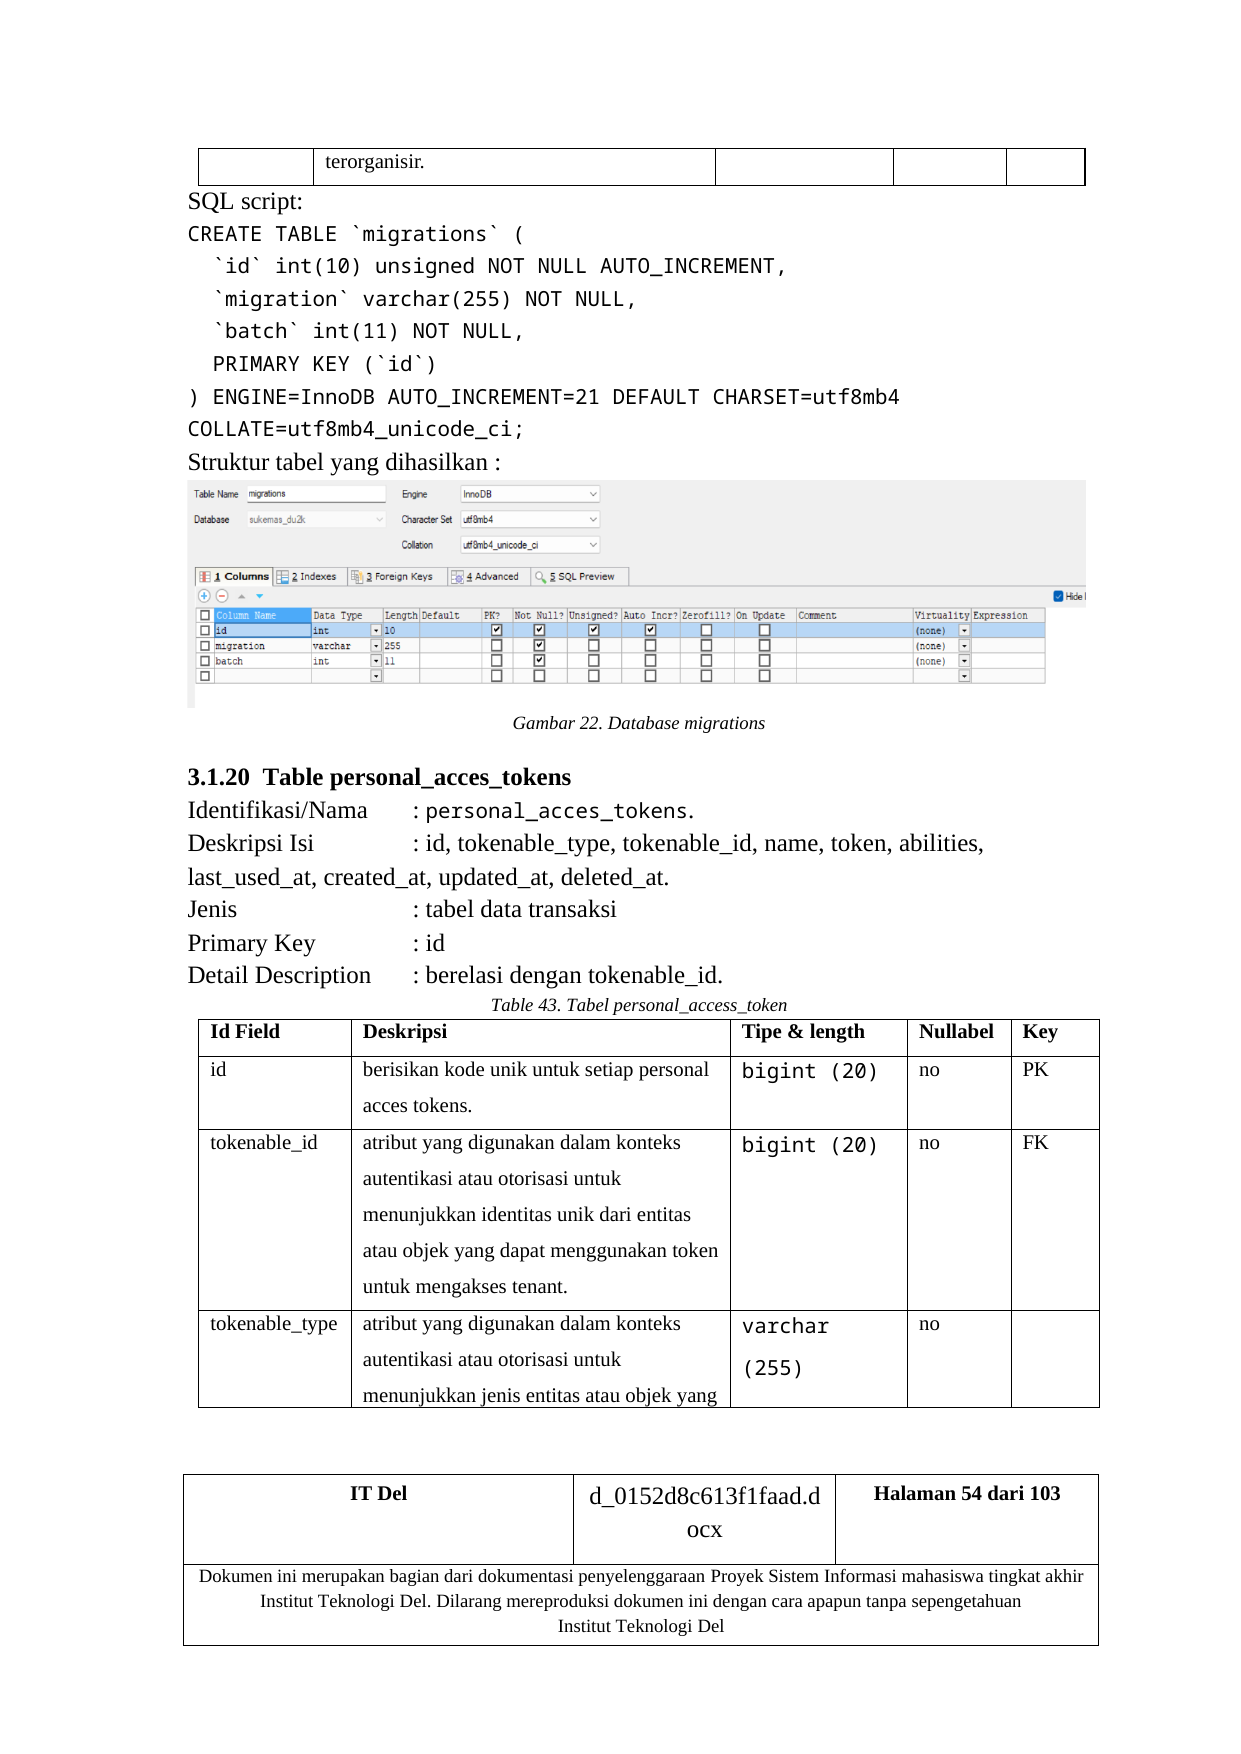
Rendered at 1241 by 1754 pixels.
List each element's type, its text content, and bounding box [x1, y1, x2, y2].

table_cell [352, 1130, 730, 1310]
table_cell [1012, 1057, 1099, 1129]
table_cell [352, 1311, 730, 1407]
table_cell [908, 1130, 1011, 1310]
text Detail Description : berelasi dengan tokenable_id. [187, 961, 1092, 989]
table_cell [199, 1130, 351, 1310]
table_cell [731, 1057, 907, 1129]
text `migration` varchar(255) NOT NULL, [187, 284, 1092, 312]
text `batch` int(11) NOT NULL, [187, 317, 1092, 345]
text PRIMARY KEY (`id`) [187, 349, 1092, 378]
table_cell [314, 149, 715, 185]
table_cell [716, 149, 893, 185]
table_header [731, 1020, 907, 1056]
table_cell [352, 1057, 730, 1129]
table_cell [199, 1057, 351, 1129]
subtitle Table personal_acces_tokens [187, 762, 1092, 790]
text Jenis : tabel data transaksi [187, 894, 1092, 923]
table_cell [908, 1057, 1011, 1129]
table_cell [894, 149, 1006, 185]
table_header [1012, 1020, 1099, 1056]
text `id` int(10) unsigned NOT NULL AUTO_INCREMENT, [187, 251, 1092, 280]
picture [187, 480, 1086, 708]
text Primary Key : id [187, 928, 1092, 956]
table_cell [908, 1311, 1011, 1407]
text Deskripsi Isi : id, tokenable_type, tokenable_id, name, token, abilities, last_used_at, created_at, updated_at, deleted_at. [187, 828, 1092, 890]
text SQL script: [187, 186, 1092, 214]
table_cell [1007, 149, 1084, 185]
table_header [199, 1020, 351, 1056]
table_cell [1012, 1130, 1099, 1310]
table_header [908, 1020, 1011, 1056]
text ) ENGINE=InnoDB AUTO_INCREMENT=21 DEFAULT CHARSET=utf8mb4 COLLATE=utf8mb4_unicode_ci; [187, 382, 1092, 443]
text Identifikasi/Nama : personal_acces_tokens. [187, 795, 1092, 824]
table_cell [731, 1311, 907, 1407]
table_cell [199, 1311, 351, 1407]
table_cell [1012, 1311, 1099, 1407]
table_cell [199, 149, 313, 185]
text CREATE TABLE `migrations` ( [187, 219, 1092, 247]
text Struktur tabel yang dihasilkan : [187, 447, 1092, 476]
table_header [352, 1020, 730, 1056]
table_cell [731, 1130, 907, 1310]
